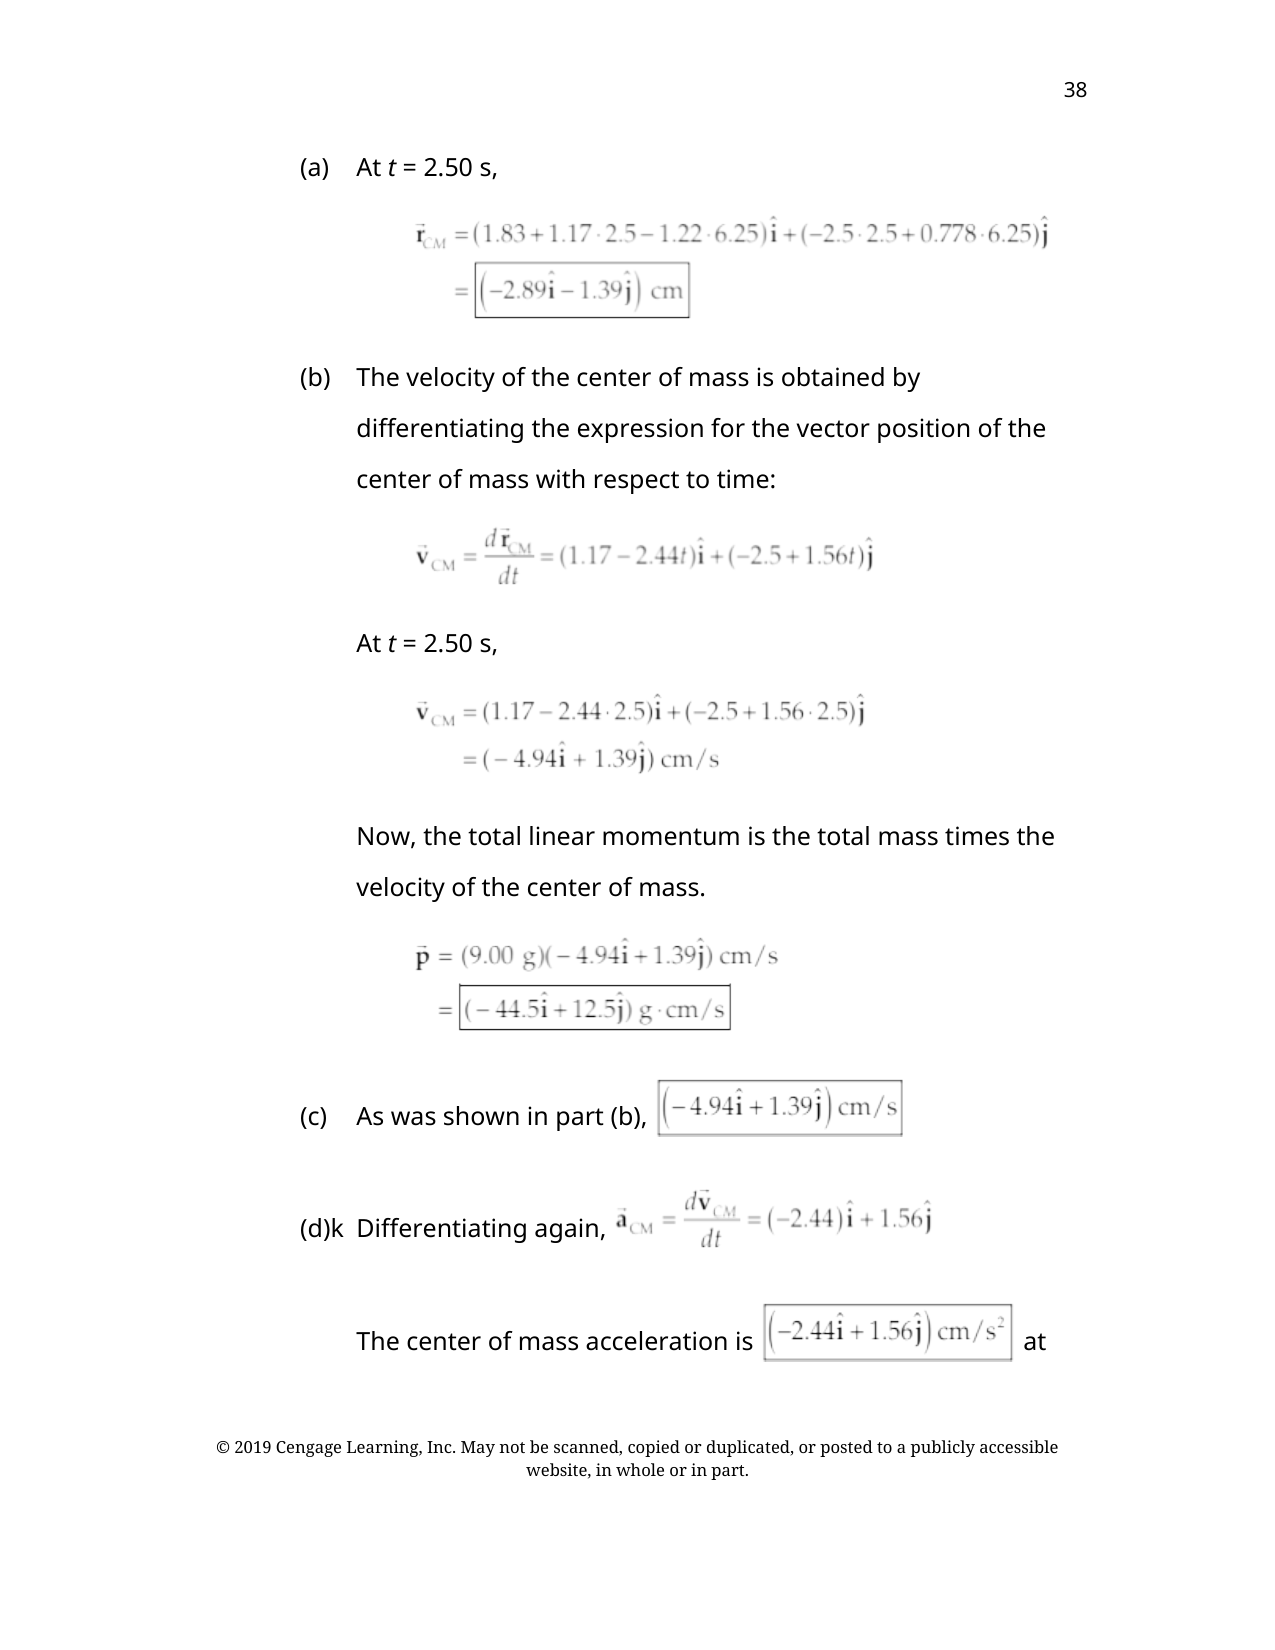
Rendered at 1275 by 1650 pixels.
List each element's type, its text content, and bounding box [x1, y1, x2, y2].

text (a) At t = 2.50 s, [187, 150, 1087, 184]
text (b) The velocity of the center of mass is obtained by differentiating the expression for the vector position of the center of mass with respect to time: [187, 359, 1087, 495]
text (c) As was shown in part (b), [187, 1075, 1087, 1156]
text At t = 2.50 s, [187, 626, 1087, 660]
text (d)k Differentiating again, [187, 1186, 1087, 1271]
text The center of mass acceleration is at [187, 1300, 1087, 1381]
text Now, the total linear momentum is the total mass times the velocity of the center of mass. [187, 819, 1087, 904]
